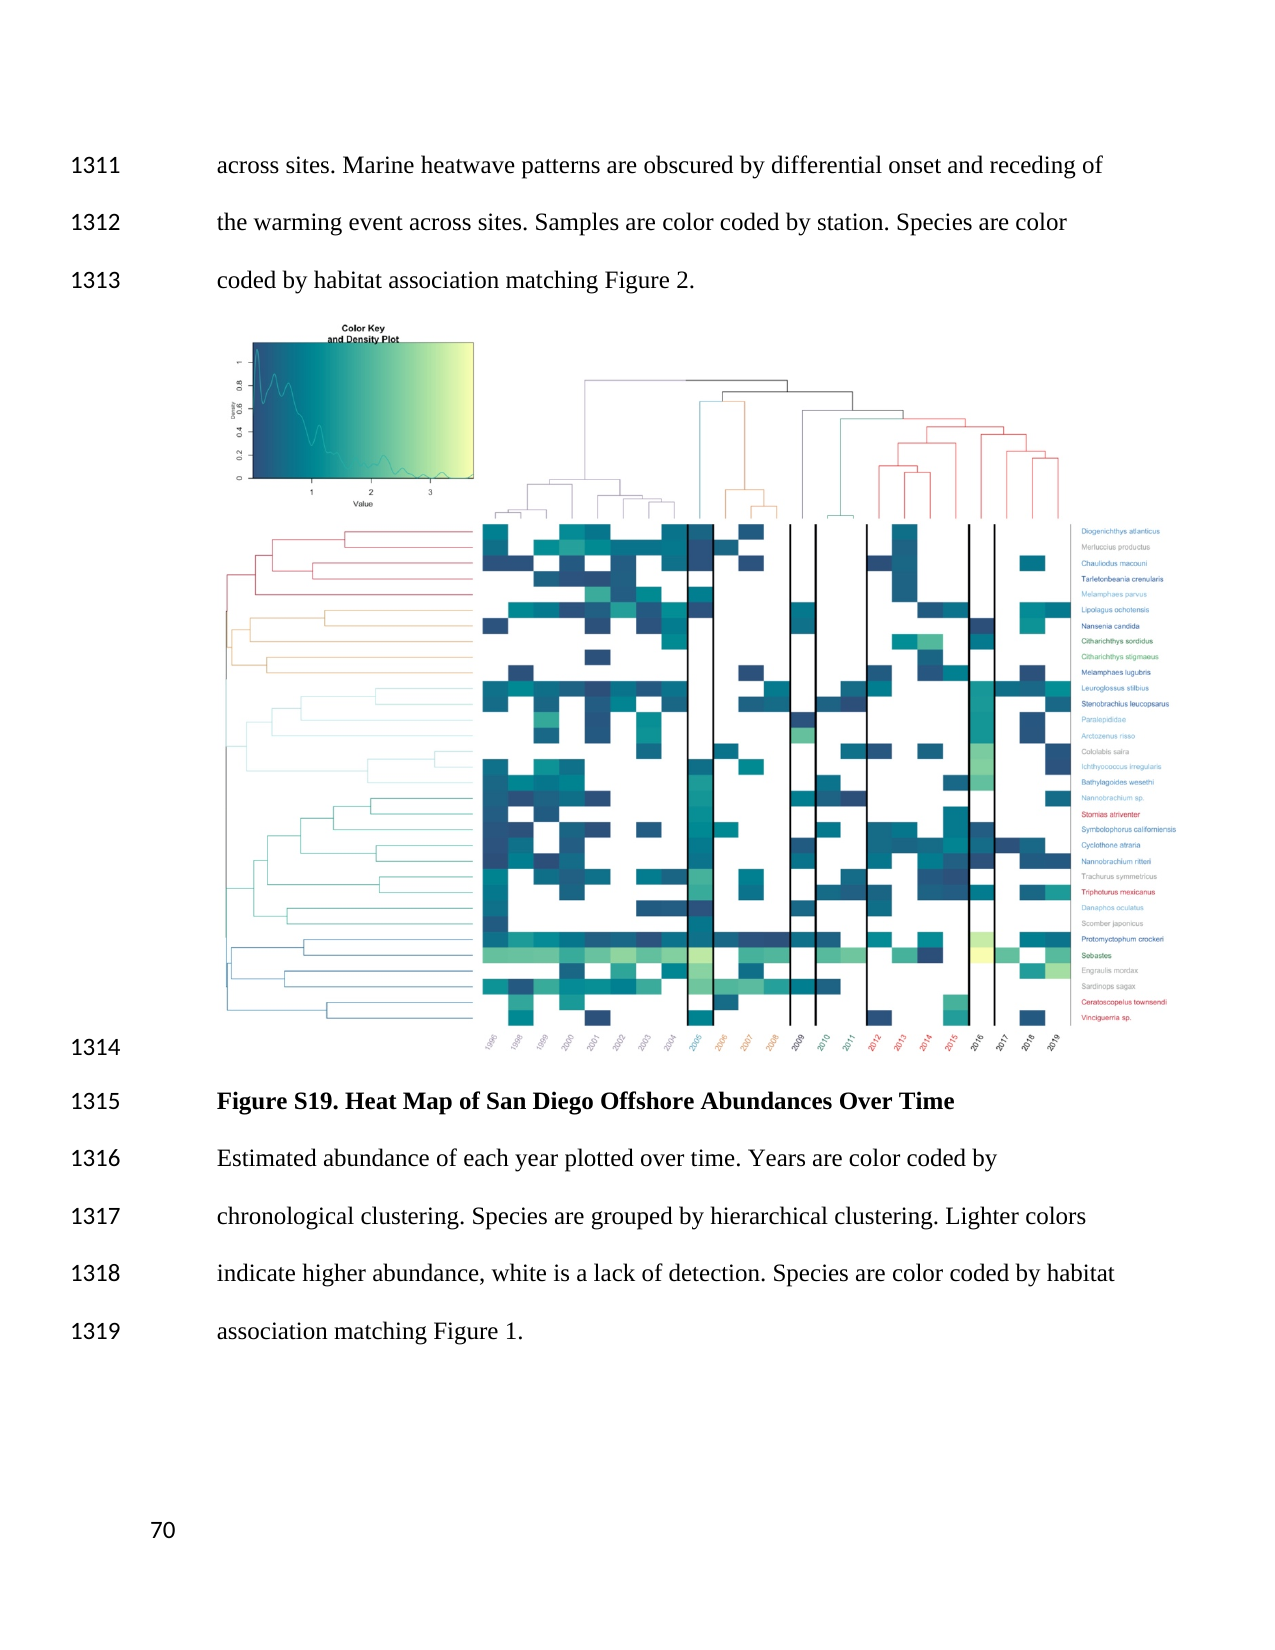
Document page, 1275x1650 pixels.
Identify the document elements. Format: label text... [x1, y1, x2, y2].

text Figure S19. Heat Map of San Diego Offshore Abundances Over Time [150, 1086, 1125, 1115]
text Estimated abundance of each year plotted over time. Years are color coded by chronological clustering. Species are grouped by hierarchical clustering. Lighter colors indicate higher abundance, white is a lack of detection. Species are color coded by habitat association matching Figure 1. [217, 1143, 1125, 1345]
picture [216, 324, 1192, 1056]
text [217, 150, 1125, 324]
